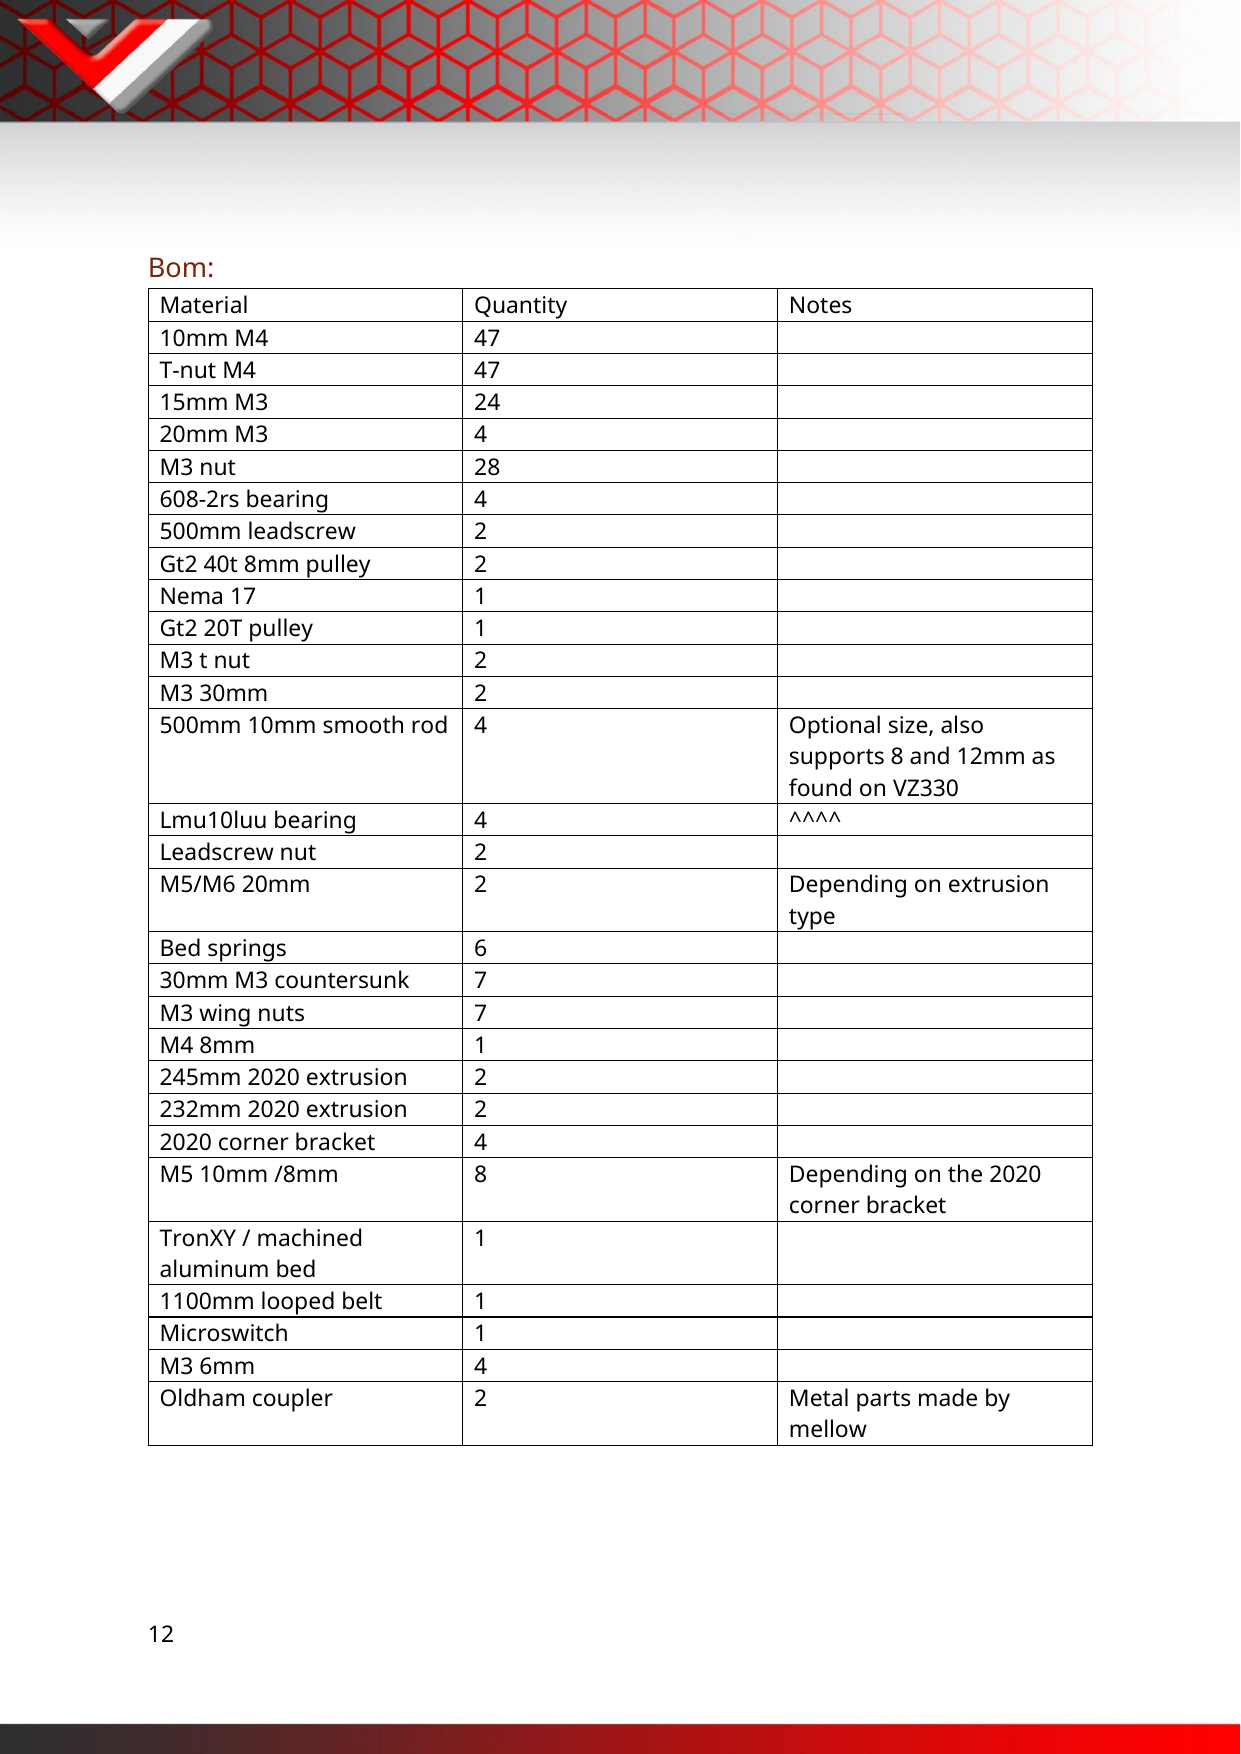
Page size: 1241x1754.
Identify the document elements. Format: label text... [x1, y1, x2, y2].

table_cell 7 [463, 964, 777, 996]
table_cell 2 [463, 1382, 777, 1444]
table_cell Bed springs [149, 932, 462, 963]
table_cell [778, 1094, 1092, 1125]
table_cell 2 [463, 645, 777, 676]
table_cell [778, 1318, 1092, 1349]
table_cell 47 [463, 322, 777, 353]
table_cell M4 8mm [149, 1029, 462, 1060]
table_cell 2020 corner bracket [149, 1126, 462, 1157]
table_cell [778, 419, 1092, 450]
table_cell 2 [463, 836, 777, 867]
table_cell 1 [463, 1222, 777, 1284]
table_cell M3 t nut [149, 645, 462, 676]
table_cell [778, 612, 1092, 643]
table_cell Depending on extrusion type [778, 869, 1092, 931]
table_cell [778, 580, 1092, 611]
table_cell [778, 1029, 1092, 1060]
table_cell Leadscrew nut [149, 836, 462, 867]
table_cell 15mm M3 [149, 386, 462, 417]
table_cell Metal parts made by mellow [778, 1382, 1092, 1444]
table_cell M3 wing nuts [149, 997, 462, 1028]
table_cell [778, 932, 1092, 963]
table_cell 4 [463, 419, 777, 450]
table_cell 1100mm looped belt [149, 1285, 462, 1316]
table_cell M3 6mm [149, 1350, 462, 1381]
table_cell 10mm M4 [149, 322, 462, 353]
table_cell [778, 322, 1092, 353]
table_cell Gt2 40t 8mm pulley [149, 548, 462, 579]
table_cell 500mm 10mm smooth rod [149, 709, 462, 803]
table_cell 20mm M3 [149, 419, 462, 450]
table_cell 4 [463, 709, 777, 803]
table_cell Microswitch [149, 1318, 462, 1349]
table_cell ^^^^ [778, 804, 1092, 835]
table_cell 608-2rs bearing [149, 483, 462, 514]
table_cell 4 [463, 483, 777, 514]
table_cell [778, 964, 1092, 996]
table_cell 4 [463, 1350, 777, 1381]
table_cell [778, 483, 1092, 514]
table_cell T-nut M4 [149, 354, 462, 385]
table_cell 30mm M3 countersunk [149, 964, 462, 996]
table_cell [778, 997, 1092, 1028]
table_cell 1 [463, 612, 777, 643]
table_cell M5 10mm /8mm [149, 1158, 462, 1221]
table_cell [778, 645, 1092, 676]
table_cell 24 [463, 386, 777, 417]
table_header Quantity [463, 289, 777, 321]
table_cell 1 [463, 580, 777, 611]
table_cell M5/M6 20mm [149, 869, 462, 931]
table_cell 1 [463, 1318, 777, 1349]
table_cell Depending on the 2020 corner bracket [778, 1158, 1092, 1221]
table_cell 232mm 2020 extrusion [149, 1094, 462, 1125]
table_cell Lmu10luu bearing [149, 804, 462, 835]
table_header Material [149, 289, 462, 321]
table_cell 6 [463, 932, 777, 963]
table_cell [778, 548, 1092, 579]
table_cell 28 [463, 451, 777, 482]
table_cell 2 [463, 677, 777, 708]
table_cell 245mm 2020 extrusion [149, 1061, 462, 1092]
subtitle Bom: [148, 248, 1093, 285]
table_cell 7 [463, 997, 777, 1028]
table_cell M3 30mm [149, 677, 462, 708]
table_cell 2 [463, 548, 777, 579]
table_cell [778, 1222, 1092, 1284]
table_cell [778, 515, 1092, 547]
table_cell 1 [463, 1285, 777, 1316]
table_cell 2 [463, 515, 777, 547]
table_cell 500mm leadscrew [149, 515, 462, 547]
table_header Notes [778, 289, 1092, 321]
table_cell 4 [463, 1126, 777, 1157]
picture [0, 0, 1241, 1754]
table_cell Oldham coupler [149, 1382, 462, 1444]
table_cell 4 [463, 804, 777, 835]
table_cell Nema 17 [149, 580, 462, 611]
table_cell [778, 836, 1092, 867]
table_cell Gt2 20T pulley [149, 612, 462, 643]
table_cell 47 [463, 354, 777, 385]
table_cell [778, 354, 1092, 385]
table_cell [778, 386, 1092, 417]
table_cell [778, 451, 1092, 482]
table_cell [778, 1061, 1092, 1092]
table_cell [778, 1126, 1092, 1157]
table_cell 2 [463, 869, 777, 931]
table_cell [778, 1285, 1092, 1316]
table_cell M3 nut [149, 451, 462, 482]
table_cell 1 [463, 1029, 777, 1060]
table_cell TronXY / machined aluminum bed [149, 1222, 462, 1284]
table_cell 2 [463, 1061, 777, 1092]
table_cell [778, 1350, 1092, 1381]
table_cell 2 [463, 1094, 777, 1125]
table_cell Optional size, also supports 8 and 12mm as found on VZ330 [778, 709, 1092, 803]
table_cell [778, 677, 1092, 708]
table_cell 8 [463, 1158, 777, 1221]
